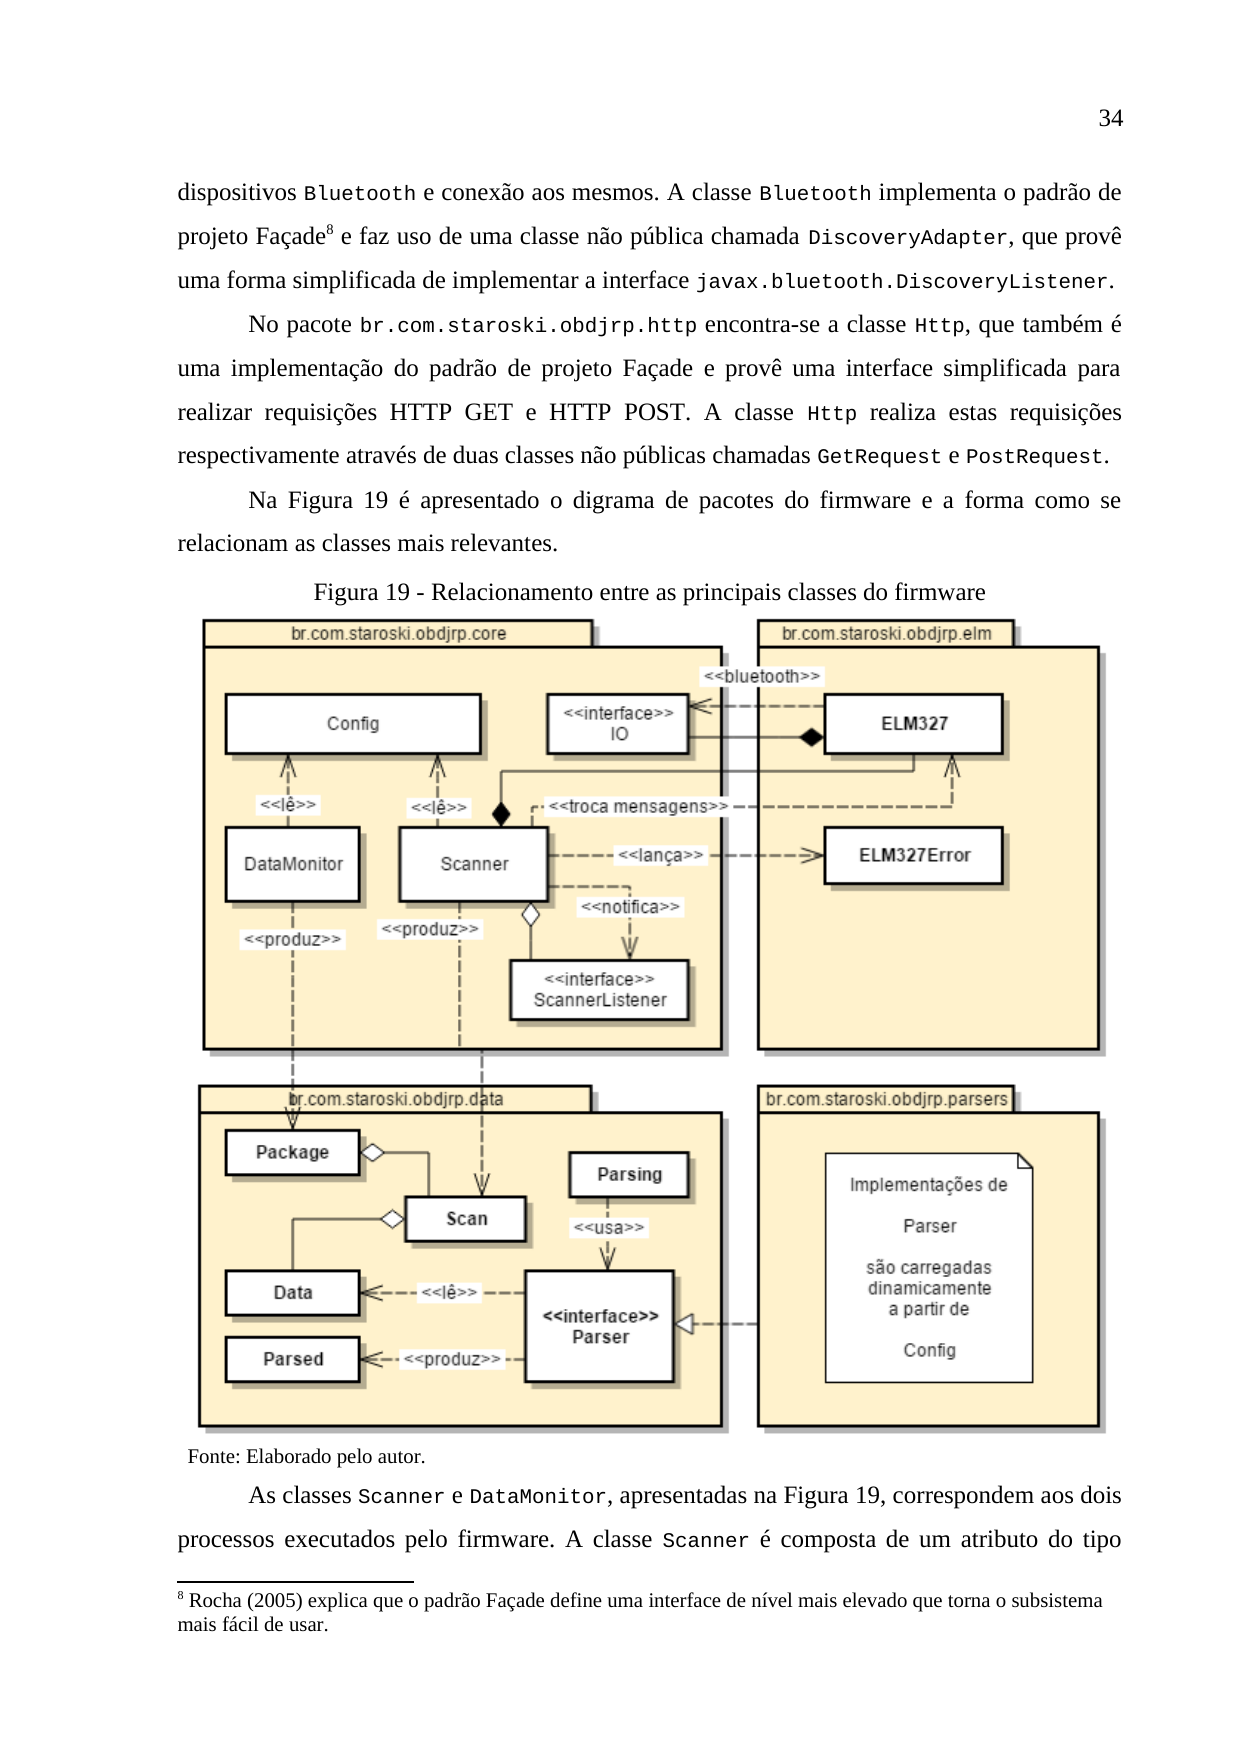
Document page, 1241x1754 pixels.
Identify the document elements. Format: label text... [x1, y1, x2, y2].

text No pacote br.com.staroski.obdjrp.http encontra-se a classe Http, que também é uma implementação do padrão de projeto Façade e provê uma interface simplificada para realizar requisições HTTP GET e HTTP POST. A classe Http realiza estas requisições respectivamente através de duas classes não públicas chamadas GetRequest e PostRequest. [177, 309, 1122, 470]
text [177, 1480, 1122, 1554]
text Na Figura 19 é apresentado o digrama de pacotes do firmware e a forma como se relacionam as classes mais relevantes. [177, 485, 1122, 557]
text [177, 177, 1122, 295]
picture [185, 606, 1115, 1444]
text Fonte: Elaborado pelo autor. [177, 1444, 1122, 1468]
